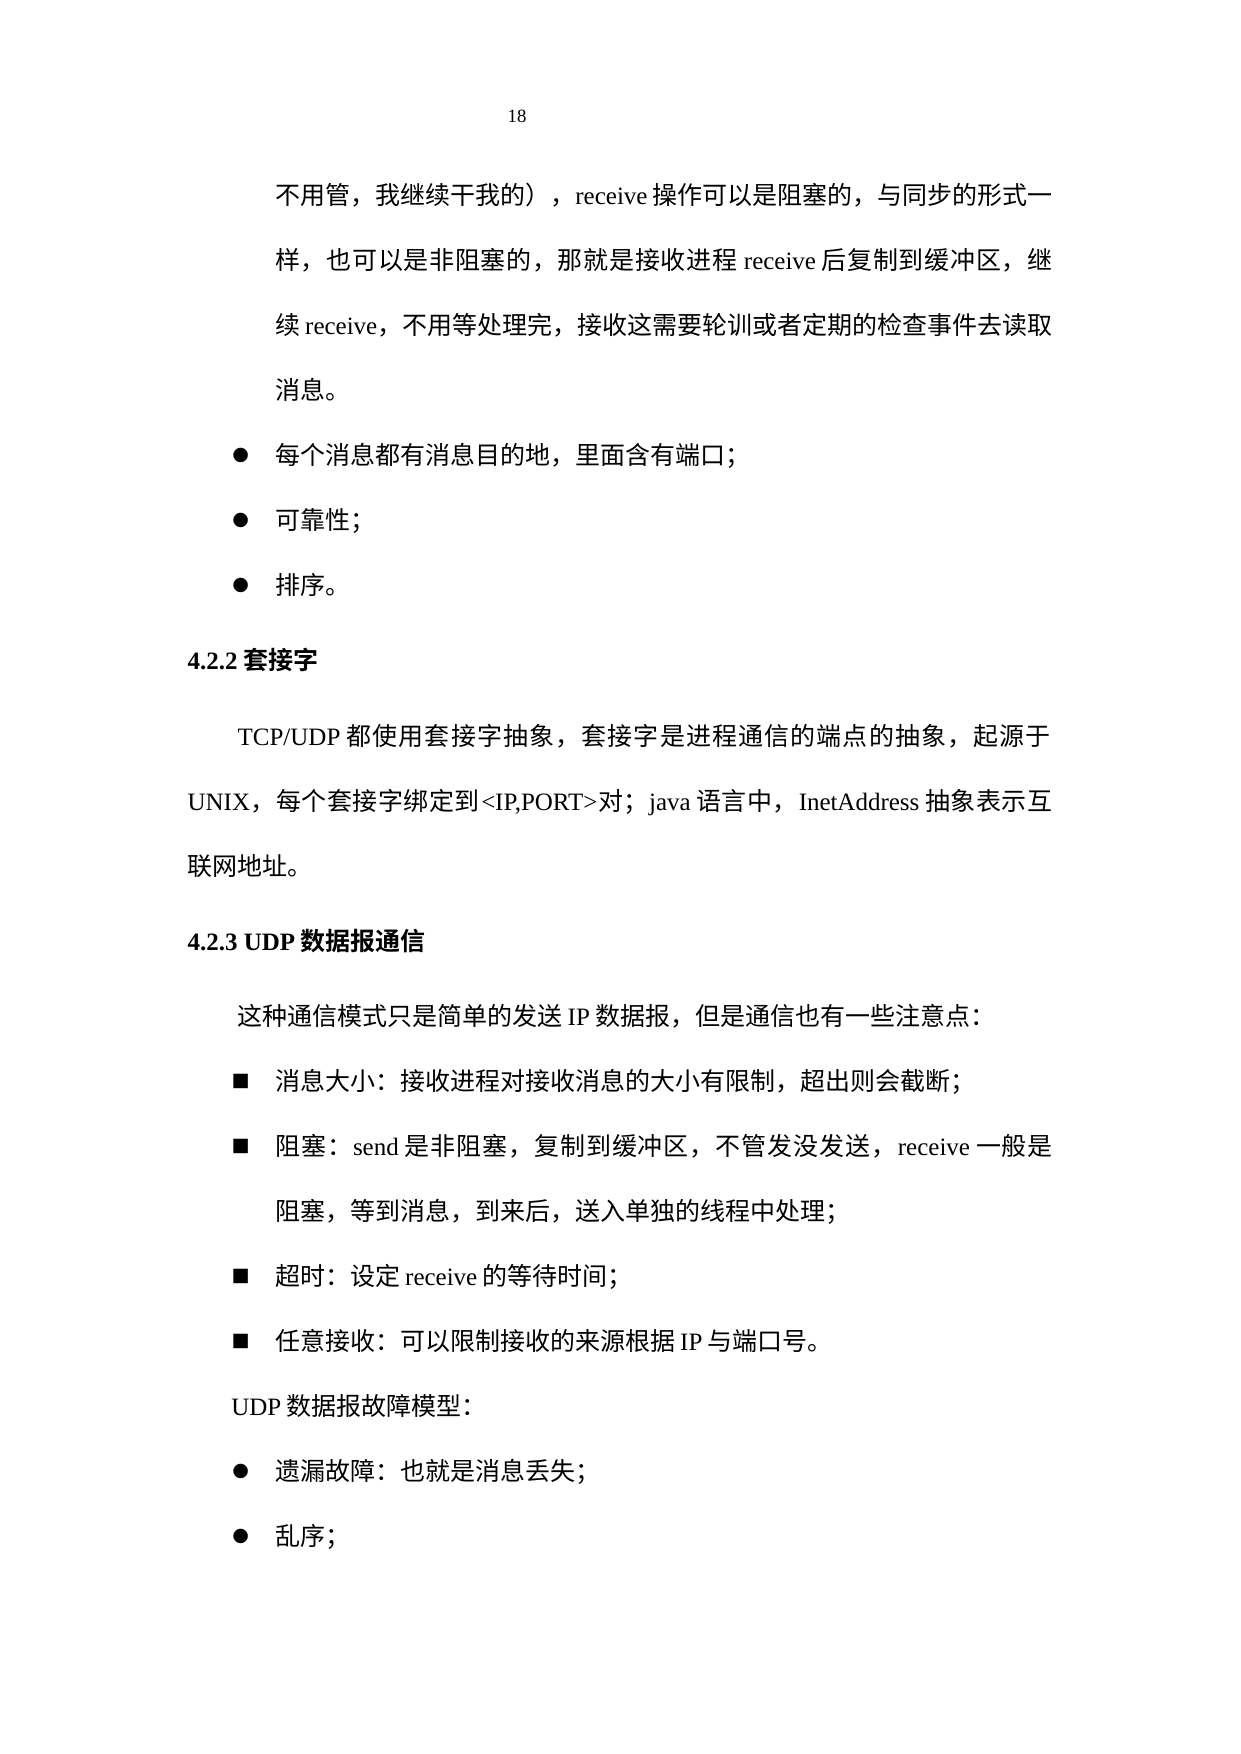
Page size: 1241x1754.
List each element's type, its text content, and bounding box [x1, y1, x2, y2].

text UDP数据报故障模型： [231, 1374, 1053, 1439]
list 超时：设定receive的等待时间； [231, 1244, 1053, 1309]
list 每个消息都有消息目的地，里面含有端口； [231, 422, 1053, 487]
list 可靠性； [231, 487, 1053, 552]
subtitle 4.2.2 套接字 [187, 627, 1053, 692]
list 遗漏故障：也就是消息丢失； [231, 1439, 1053, 1504]
text 这种通信模式只是简单的发送IP数据报，但是通信也有一些注意点： [187, 984, 1053, 1049]
list 乱序； [231, 1504, 1053, 1569]
text TCP/UDP都使用套接字抽象，套接字是进程通信的端点的抽象，起源于UNIX，每个套接字绑定到<IP,PORT>对；java语言中，InetAddress抽象表示互联网地址。 [187, 703, 1053, 898]
list 消息大小：接收进程对接收消息的大小有限制，超出则会截断； [231, 1049, 1053, 1114]
list 阻塞：send是非阻塞，复制到缓冲区，不管发没发送，receive一般是阻塞，等到消息，到来后，送入单独的线程中处理； [231, 1114, 1053, 1244]
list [231, 162, 1053, 422]
list 任意接收：可以限制接收的来源根据IP与端口号。 [231, 1309, 1053, 1374]
list 排序。 [231, 552, 1053, 617]
subtitle 4.2.3 UDP数据报通信 [187, 908, 1053, 973]
